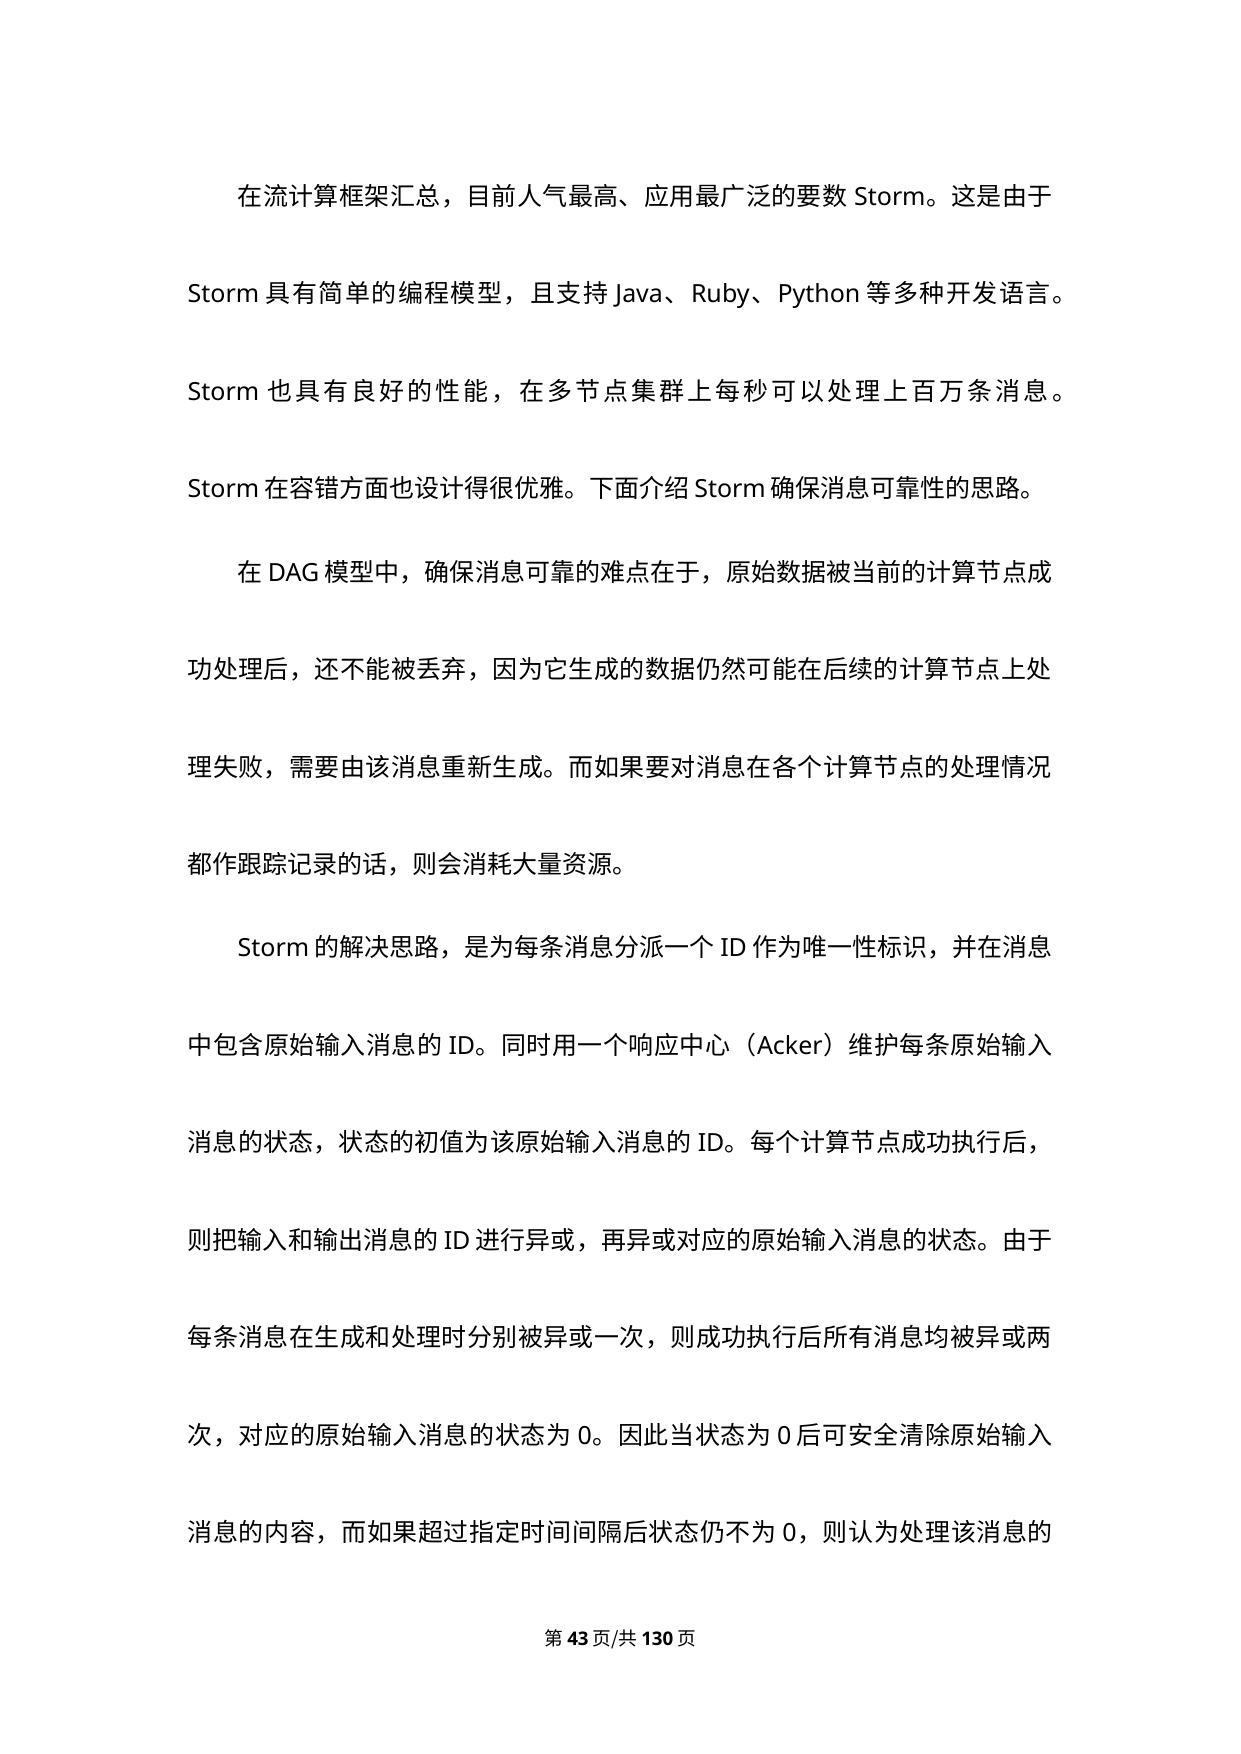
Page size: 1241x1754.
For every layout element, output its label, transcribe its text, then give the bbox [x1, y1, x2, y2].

text 在DAG模型中，确保消息可靠的难点在于，原始数据被当前的计算节点成功处理后，还不能被丢弃，因为它生成的数据仍然可能在后续的计算节点上处理失败，需要由该消息重新生成。而如果要对消息在各个计算节点的处理情况都作跟踪记录的话，则会消耗大量资源。 [187, 538, 1053, 895]
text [187, 913, 1053, 1563]
text 在流计算框架汇总，目前人气最高、应用最广泛的要数Storm。这是由于Storm具有简单的编程模型，且支持Java、Ruby、Python等多种开发语言。Storm也具有良好的性能，在多节点集群上每秒可以处理上百万条消息。Storm在容错方面也设计得很优雅。下面介绍Storm确保消息可靠性的思路。 [187, 162, 1053, 519]
